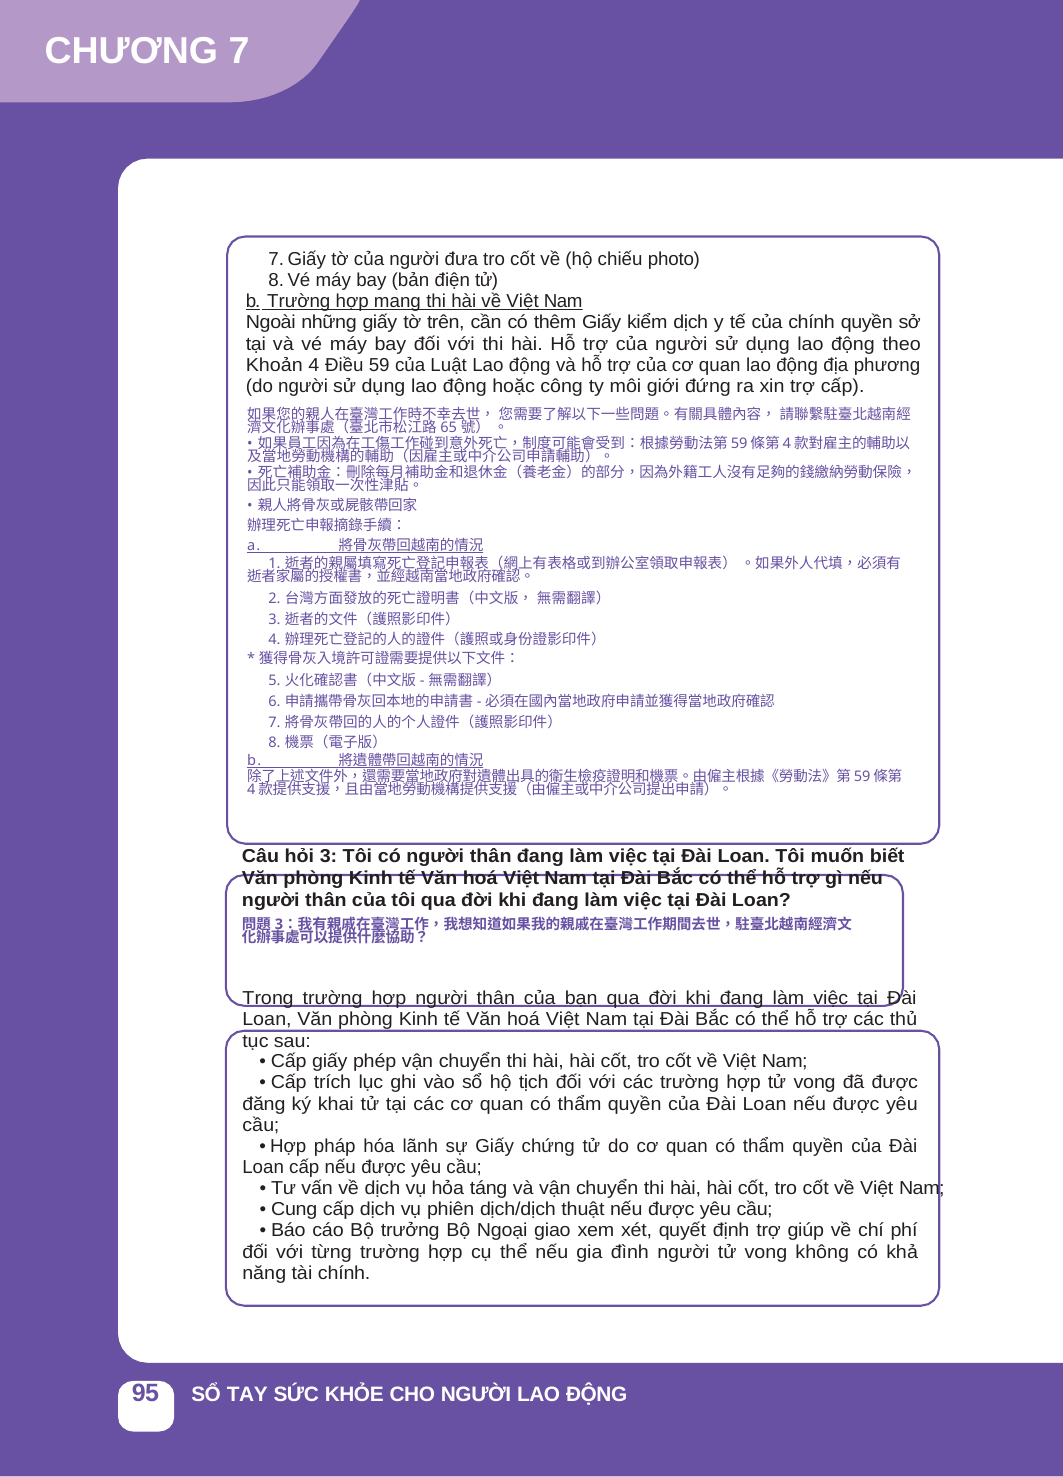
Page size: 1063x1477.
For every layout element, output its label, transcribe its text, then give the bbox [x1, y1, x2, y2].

text * 獲得骨灰入境許可證需要提供以下文件： [247, 648, 1007, 668]
list Báo cáo Bộ trưởng Bộ Ngoại giao xem xét, quyết định trợ giúp về chí phí đối với từng trường hợp cụ thể nếu gia đình người tử vong không có khả năng tài chính. [242, 1220, 918, 1283]
list 死亡補助金：刪除每月補助金和退休金（養老金）的部分，因為外籍工人沒有足夠的錢繳納勞動保險，因此只能領取一次性津貼。 [247, 466, 922, 495]
text Ngoài những giấy tờ trên, cần có thêm Giấy kiểm dịch y tế của chính quyền sở tại và vé máy bay đối với thi hài. Hỗ trợ của người sử dụng lao động theo Khoản 4 Điều 59 của Luật Lao động và hỗ trợ của cơ quan lao động địa phương (do người sử dụng lao động hoặc công ty môi giới đứng ra xin trợ cấp). [246, 312, 921, 396]
text Trong trường hợp người thân của bạn qua đời khi đang làm việc tại Đài Loan, Văn phòng Kinh tế Văn hoá Việt Nam tại Đài Bắc có thể hỗ trợ các thủ tục sau: [242, 988, 918, 1051]
list 申請攜帶骨灰回本地的申請書 - 必須在國內當地政府申請並獲得當地政府確認 [268, 689, 1007, 710]
list 將骨灰帶回的人的个人證件（護照影印件） [268, 710, 1007, 732]
list 親人將骨灰或屍骸帶回家 [247, 495, 1007, 514]
text 除了上述文件外，還需要當地政府對遺體出具的衛生檢疫證明和機票。由僱主根據《勞動法》第59條第 4款提供支援，且由當地勞動機構提供支援（由僱主或中介公司提出申請）。 [247, 770, 914, 799]
list 如果員工因為在工傷工作碰到意外死亡，制度可能會受到：根據勞動法第59條第4款對雇主的輔助以及當地勞動機構的輔助（因雇主或中介公司申請輔助）。 [247, 437, 919, 466]
list Giấy tờ của người đưa tro cốt về (hộ chiếu photo) [268, 248, 1007, 269]
list 辦理死亡登記的人的證件（護照或身份證影印件） [268, 629, 1007, 648]
list 逝者的親屬填寫死亡登記申報表（網上有表格或到辦公室領取申報表） 。如果外人代填，必須有逝者家屬的授權書，並經越南當地政府確認。 [247, 557, 909, 586]
subtitle CHƯƠNG 7 [44, 28, 1007, 71]
list 將遺體帶回越南的情況 [247, 751, 1007, 769]
text 辦理死亡申報摘錄手續： [247, 514, 1007, 535]
list Vé máy bay (bản điện tử) [268, 269, 1007, 291]
text Câu hỏi 3: Tôi có người thân đang làm việc tại Đài Loan. Tôi muốn biết Văn phòng Kinh tế Văn hoá Việt Nam tại Đài Bắc có thể hỗ trợ gì nếu người thân của tôi qua đời khi đang làm việc tại Đài Loan? [242, 844, 919, 910]
text 95 SỔ TAY SỨC KHỎE CHO NGƯỜI LAO ĐỘNG [132, 1378, 1007, 1407]
list 逝者的文件（護照影印件） [268, 608, 1007, 629]
list 火化確認書（中文版 - 無需翻譯） [268, 668, 1007, 689]
list Trường hợp mang thi hài về Việt Nam [246, 291, 1007, 312]
list 將骨灰帶回越南的情況 [247, 535, 1007, 554]
list Cấp trích lục ghi vào sổ hộ tịch đối với các trường hợp tử vong đã được đăng ký khai tử tại các cơ quan có thẩm quyền của Đài Loan nếu được yêu cầu; [242, 1072, 918, 1135]
list Cấp giấy phép vận chuyển thi hài, hài cốt, tro cốt về Việt Nam; [259, 1051, 1007, 1072]
list Tư vấn về dịch vụ hỏa táng và vận chuyển thi hài, hài cốt, tro cốt về Việt Nam; [259, 1177, 1007, 1198]
text 問題 3：我有親戚在臺灣工作，我想知道如果我的親戚在臺灣工作期間去世，駐臺北越南經濟文化辦事處可以提供什麼協助？ [242, 918, 861, 947]
list Hợp pháp hóa lãnh sự Giấy chứng tử do cơ quan có thẩm quyền của Đài Loan cấp nếu được yêu cầu; [242, 1135, 918, 1177]
list Cung cấp dịch vụ phiên dịch/dịch thuật nếu được yêu cầu; [259, 1198, 1007, 1220]
list 機票（電子版） [268, 732, 1007, 751]
text 如果您的親人在臺灣工作時不幸去世， 您需要了解以下一些問題。有關具體內容， 請聯繫駐臺北越南經濟文化辦事處（臺北市松江路 65 號） 。 [247, 408, 920, 437]
list 台灣方面發放的死亡證明書（中文版， 無需翻譯） [268, 586, 1007, 608]
